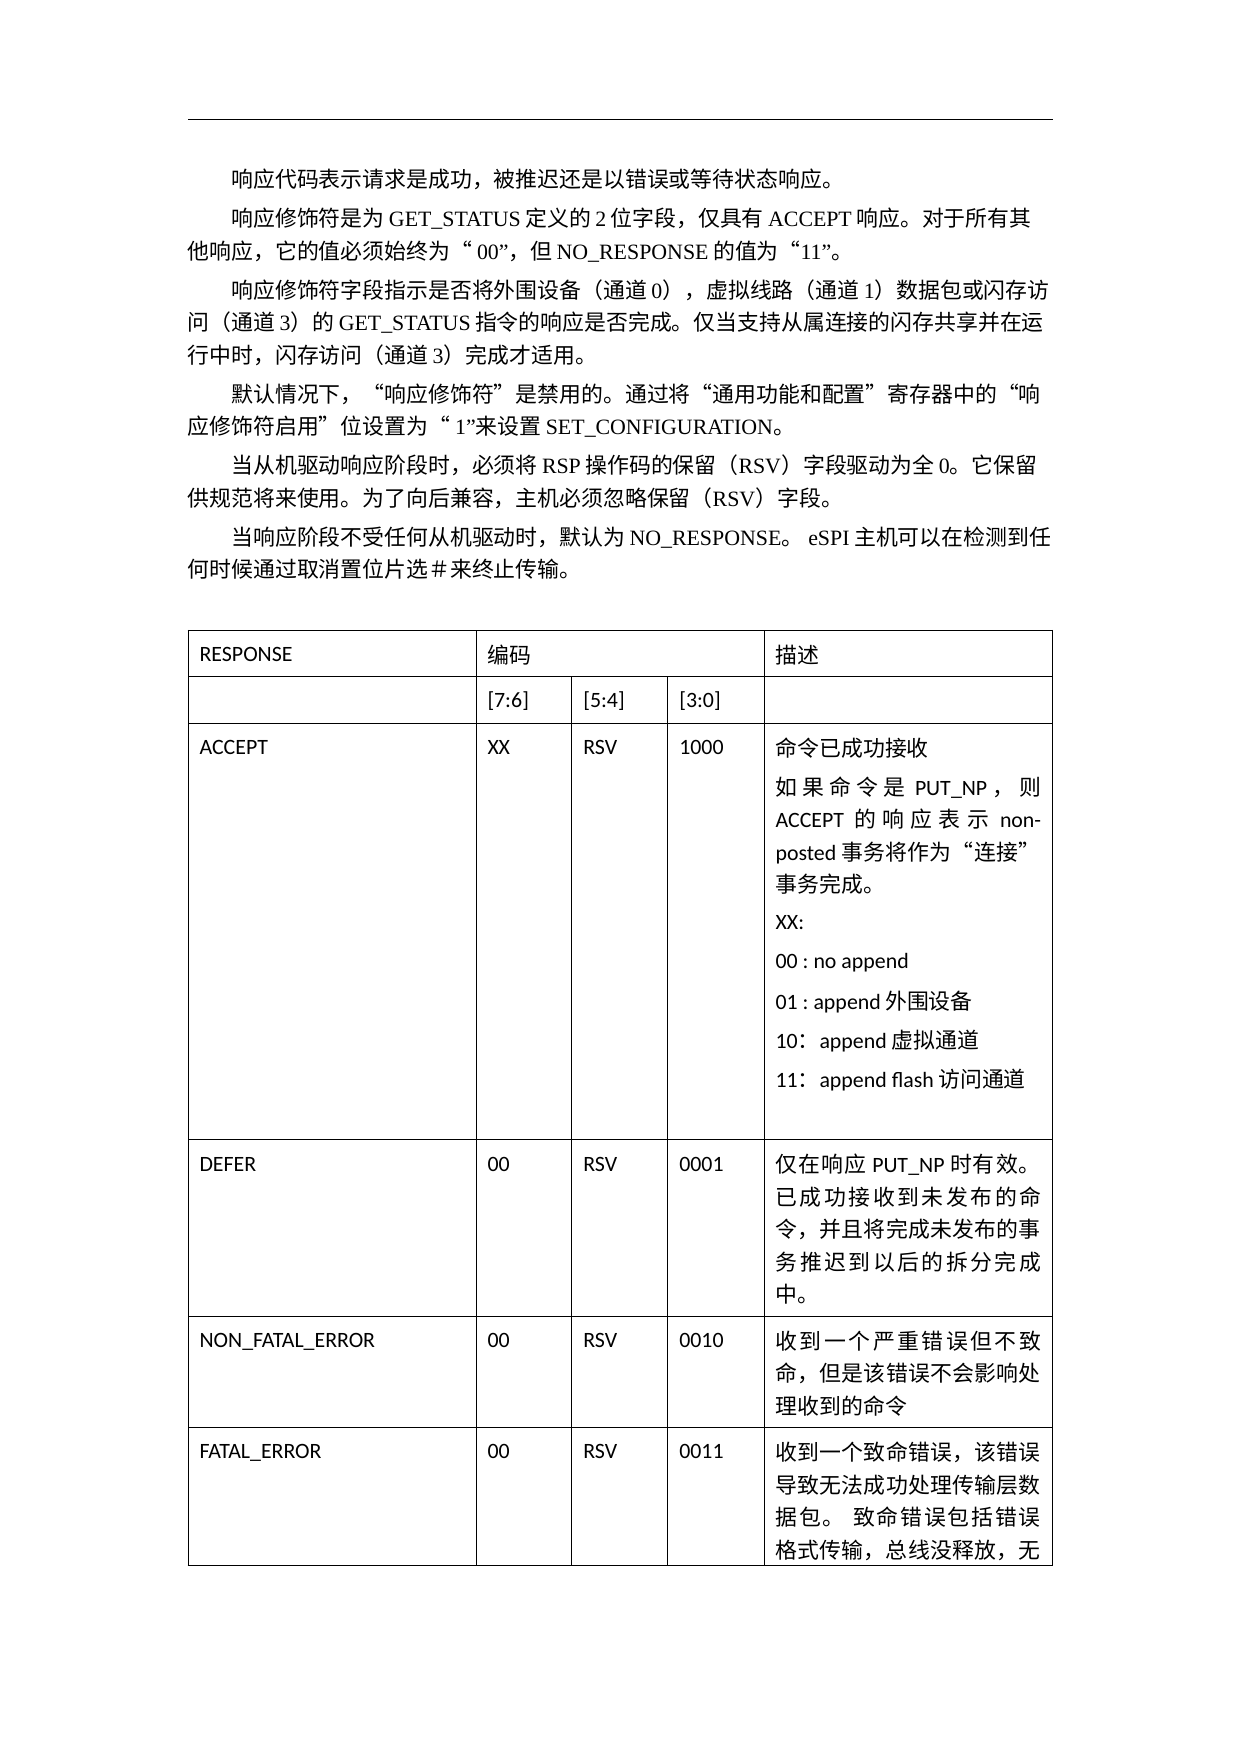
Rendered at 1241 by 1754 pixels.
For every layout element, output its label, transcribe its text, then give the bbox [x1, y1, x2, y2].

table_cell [765, 1428, 1052, 1565]
table_cell 命令已成功接收 如果命令是PUT_NP，则ACCEPT的响应表示non-posted事务将作为“连接”事务完成。 XX: 00 : no append 01 : append外围设备 10：append虚拟通道 11：append flash访问通道 [765, 724, 1052, 1139]
text 默认情况下，“响应修饰符”是禁用的。通过将“通用功能和配置”寄存器中的“响应修饰符启用”位设置为“ 1”来设置SET_CONFIGURATION。 [187, 376, 1053, 441]
table_cell 收到一个严重错误但不致命，但是该错误不会影响处理收到的命令 [765, 1317, 1052, 1427]
table_cell NON_FATAL_ERROR [189, 1317, 476, 1427]
table_cell [7:6] [477, 677, 571, 723]
table_cell XX [477, 724, 571, 1139]
table_cell 0001 [668, 1140, 764, 1316]
text 响应修饰符字段指示是否将外围设备（通道0），虚拟线路（通道1）数据包或闪存访问（通道3）的GET_STATUS指令的响应是否完成。仅当支持从属连接的闪存共享并在运行中时，闪存访问（通道3）完成才适用。 [187, 272, 1053, 370]
table_cell 1000 [668, 724, 764, 1139]
text 响应代码表示请求是成功，被推迟还是以错误或等待状态响应。 [187, 162, 1053, 194]
table_cell DEFER [189, 1140, 476, 1316]
table_header 描述 [765, 631, 1052, 676]
table_cell RSV [572, 1317, 667, 1427]
table_cell ACCEPT [189, 724, 476, 1139]
text 响应修饰符是为GET_STATUS定义的2位字段，仅具有ACCEPT响应。对于所有其他响应，它的值必须始终为“ 00”，但NO_RESPONSE的值为“11”。 [187, 201, 1053, 266]
table_cell [3:0] [668, 677, 764, 723]
table_cell [765, 677, 1052, 723]
table_cell 00 [477, 1140, 571, 1316]
table_cell 00 [477, 1428, 571, 1565]
table_cell 0011 [668, 1428, 764, 1565]
table_cell RSV [572, 1140, 667, 1316]
table_header RESPONSE [189, 631, 476, 676]
table_cell 0010 [668, 1317, 764, 1427]
table_header 编码 [477, 631, 764, 676]
table_cell 00 [477, 1317, 571, 1427]
table_cell RSV [572, 724, 667, 1139]
text 当从机驱动响应阶段时，必须将RSP操作码的保留（RSV）字段驱动为全0。它保留供规范将来使用。为了向后兼容，主机必须忽略保留（RSV）字段。 [187, 448, 1053, 513]
table_cell 仅在响应PUT_NP时有效。 已成功接收到未发布的命令，并且将完成未发布的事务推迟到以后的拆分完成中。 [765, 1140, 1052, 1316]
table_cell [5:4] [572, 677, 667, 723]
table_cell RSV [572, 1428, 667, 1565]
table_cell [189, 677, 476, 723]
text 当响应阶段不受任何从机驱动时，默认为NO_RESPONSE。 eSPI主机可以在检测到任何时候通过取消置位片选＃来终止传输。 [187, 519, 1053, 584]
table_cell FATAL_ERROR [189, 1428, 476, 1565]
